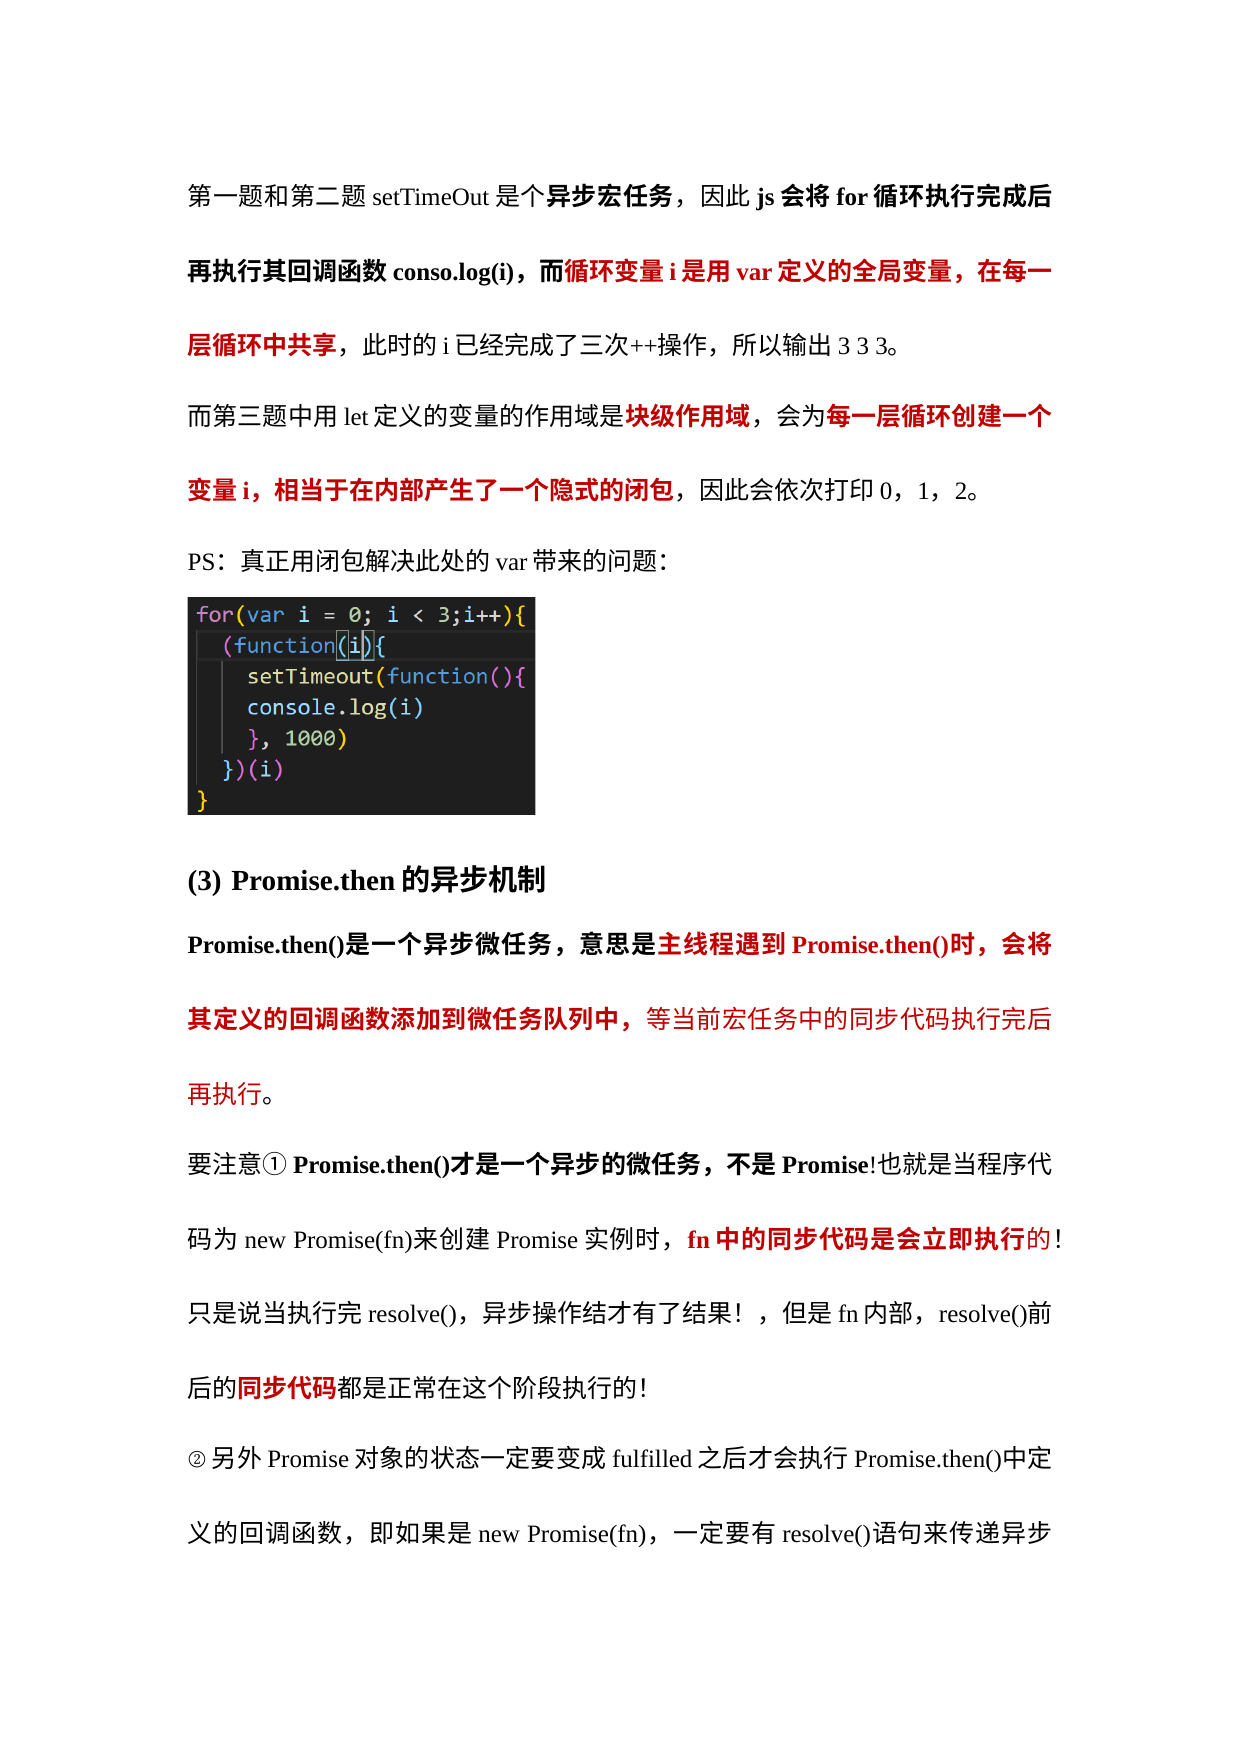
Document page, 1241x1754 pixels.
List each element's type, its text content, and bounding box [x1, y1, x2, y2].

text PS：真正用闭包解决此处的var带来的问题： [187, 527, 1053, 592]
text 第一题和第二题setTimeOut是个异步宏任务，因此js会将for循环执行完成后再执行其回调函数conso.log(i)，而循环变量i是用var定义的全局变量，在每一层循环中共享，此时的i已经完成了三次++操作，所以输出3 3 3。 [187, 162, 1053, 376]
text 而第三题中用let定义的变量的作用域是块级作用域，会为每一层循环创建一个变量i，相当于在内部产生了一个隐式的闭包，因此会依次打印0，1，2。 [187, 382, 1053, 521]
text Promise.then()是一个异步微任务，意思是主线程遇到Promise.then()时，会将其定义的回调函数添加到微任务队列中，等当前宏任务中的同步代码执行完后再执行。 [187, 910, 1053, 1125]
subtitle Promise.then的异步机制 [187, 845, 1053, 910]
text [187, 1424, 1053, 1564]
text 要注意①Promise.then()才是一个异步的微任务，不是Promise!也就是当程序代码为new Promise(fn)来创建Promise实例时，fn中的同步代码是会立即执行的！只是说当执行完resolve()，异步操作结才有了结果！，但是fn内部，resolve()前后的同步代码都是正常在这个阶段执行的！ [187, 1130, 1053, 1419]
picture [187, 597, 536, 815]
